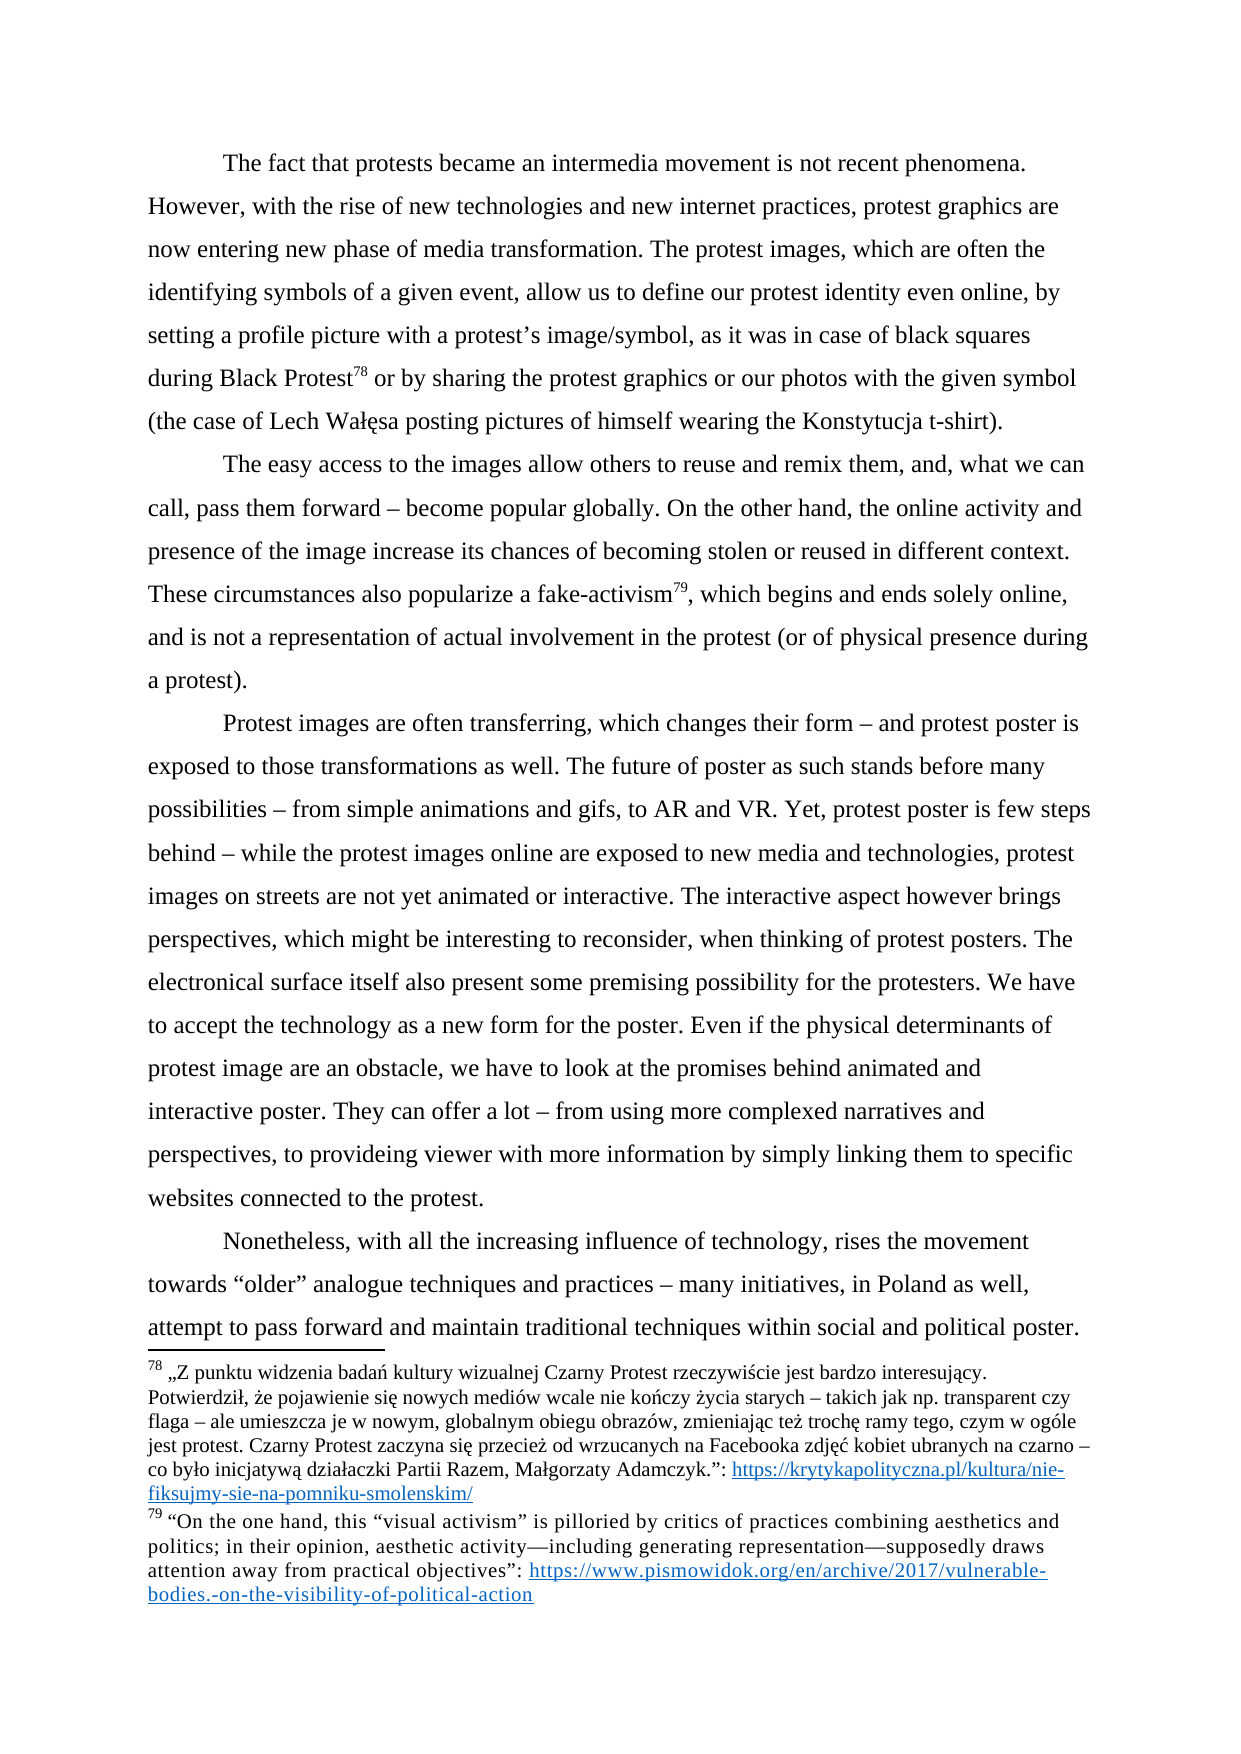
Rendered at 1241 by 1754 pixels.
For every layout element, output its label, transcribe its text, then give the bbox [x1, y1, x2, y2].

text Protest images are often transferring, which changes their form – and protest poster is exposed to those transformations as well. The future of poster as such stands before many possibilities – from simple animations and gifs, to AR and VR. Yet, protest poster is few steps behind – while the protest images online are exposed to new media and technologies, protest images on streets are not yet animated or interactive. The interactive aspect however brings perspectives, which might be interesting to reconsider, when thinking of protest posters. The electronical surface itself also present some premising possibility for the protesters. We have to accept the technology as a new form for the poster. Even if the physical determinants of protest image are an obstacle, we have to look at the promises behind animated and interactive poster. They can offer a lot – from using more complexed narratives and perspectives, to provideing viewer with more information by simply linking them to specific websites connected to the protest. [148, 708, 1093, 1211]
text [148, 1226, 1093, 1341]
text The fact that protests became an intermedia movement is not recent phenomena. However, with the rise of new technologies and new internet practices, protest graphics are now entering new phase of media transformation. The protest images, which are often the identifying symbols of a given event, allow us to define our protest identity even online, by setting a profile picture with a protest’s image/symbol, as it was in case of black squares during Black Protest or by sharing the protest graphics or our photos with the given symbol (the case of Lech Wałęsa posting pictures of himself wearing the Konstytucja t-shirt). [148, 148, 1093, 435]
text The easy access to the images allow others to reuse and remix them, and, what we can call, pass them forward – become popular globally. On the other hand, the online activity and presence of the image increase its chances of becoming stolen or reused in different context. These circumstances also popularize a fake-activism, which begins and ends solely online, and is not a representation of actual involvement in the protest (or of physical presence during a protest). [148, 449, 1093, 694]
